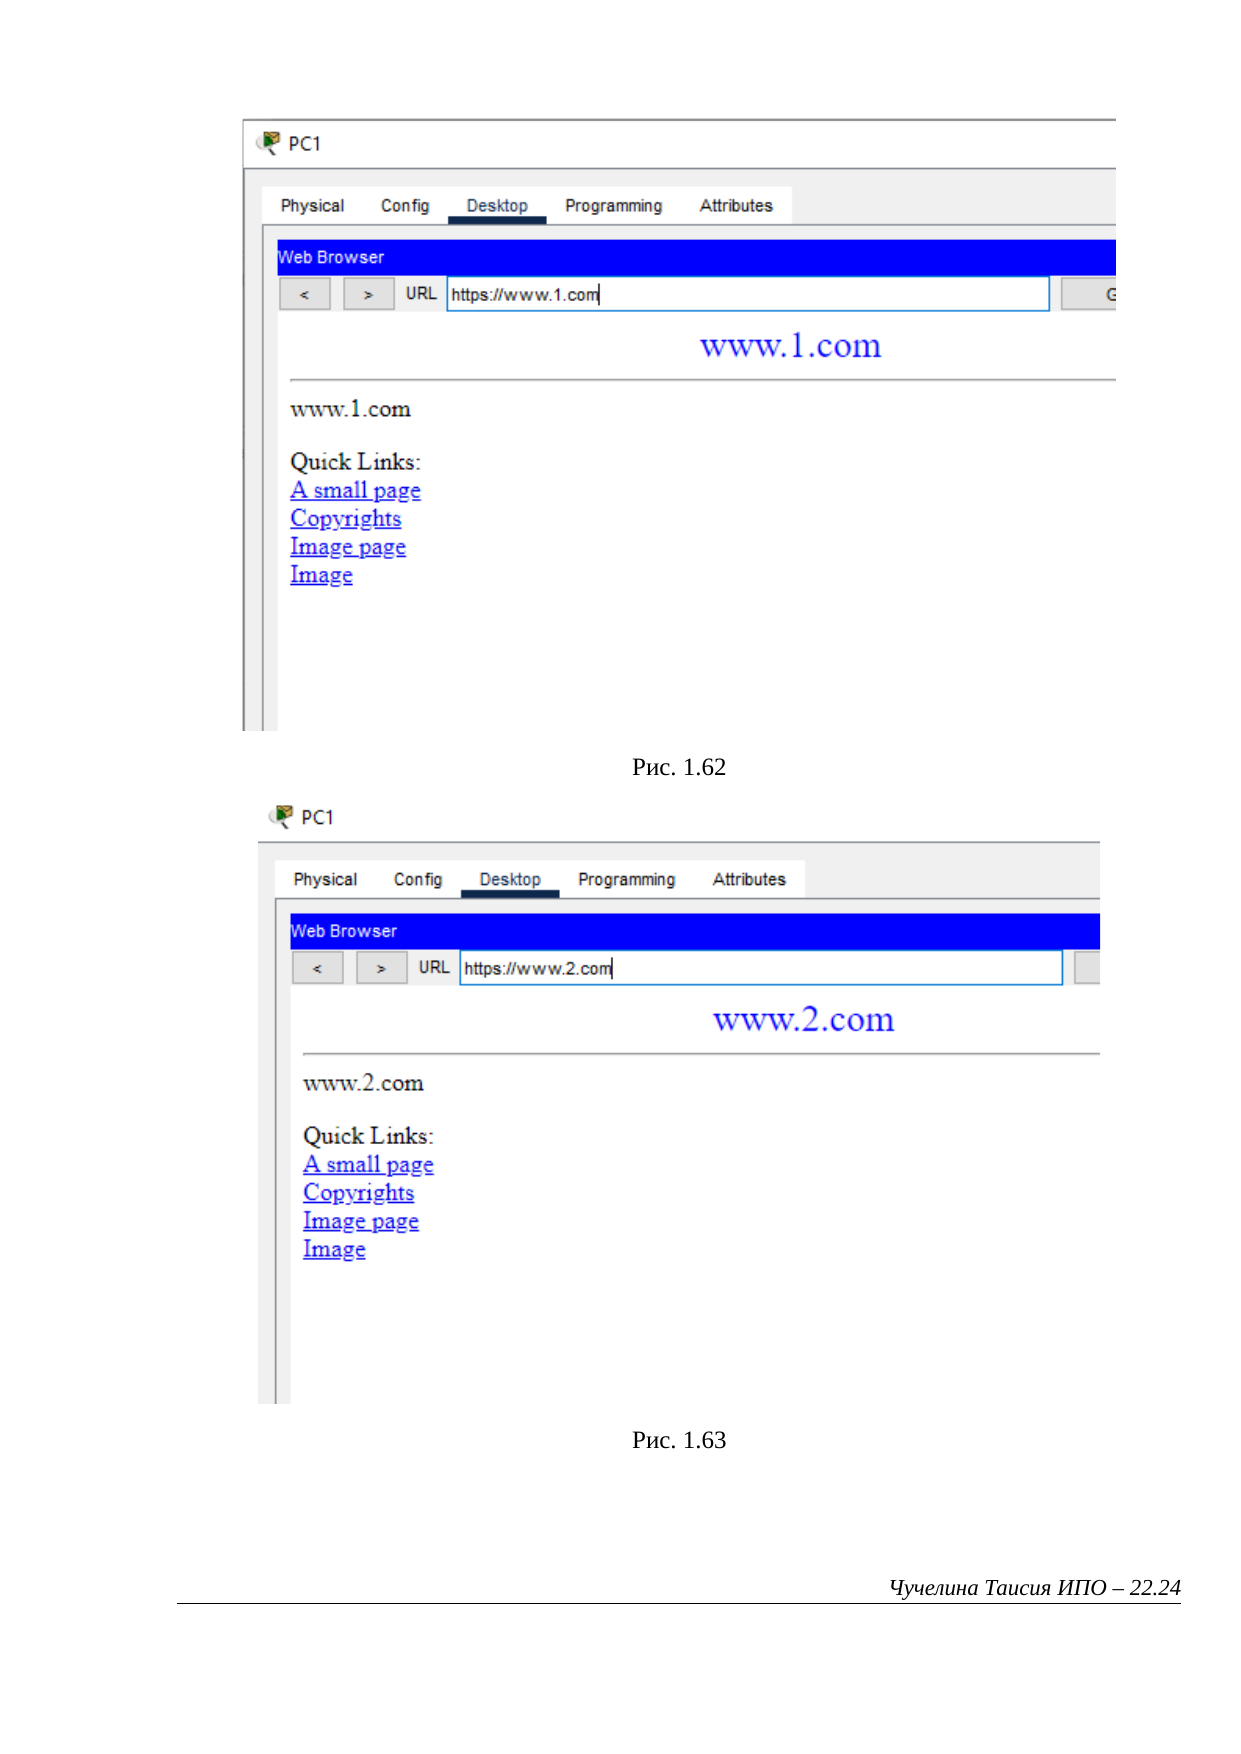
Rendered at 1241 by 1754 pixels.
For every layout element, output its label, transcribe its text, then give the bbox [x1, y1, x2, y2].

picture [242, 118, 1116, 731]
text Рис. 1.63 [177, 1425, 1181, 1454]
text Рис. 1.62 [177, 752, 1181, 781]
picture [258, 802, 1101, 1404]
text Чучелина Таисия ИПО – 22.24 [177, 1574, 1181, 1603]
